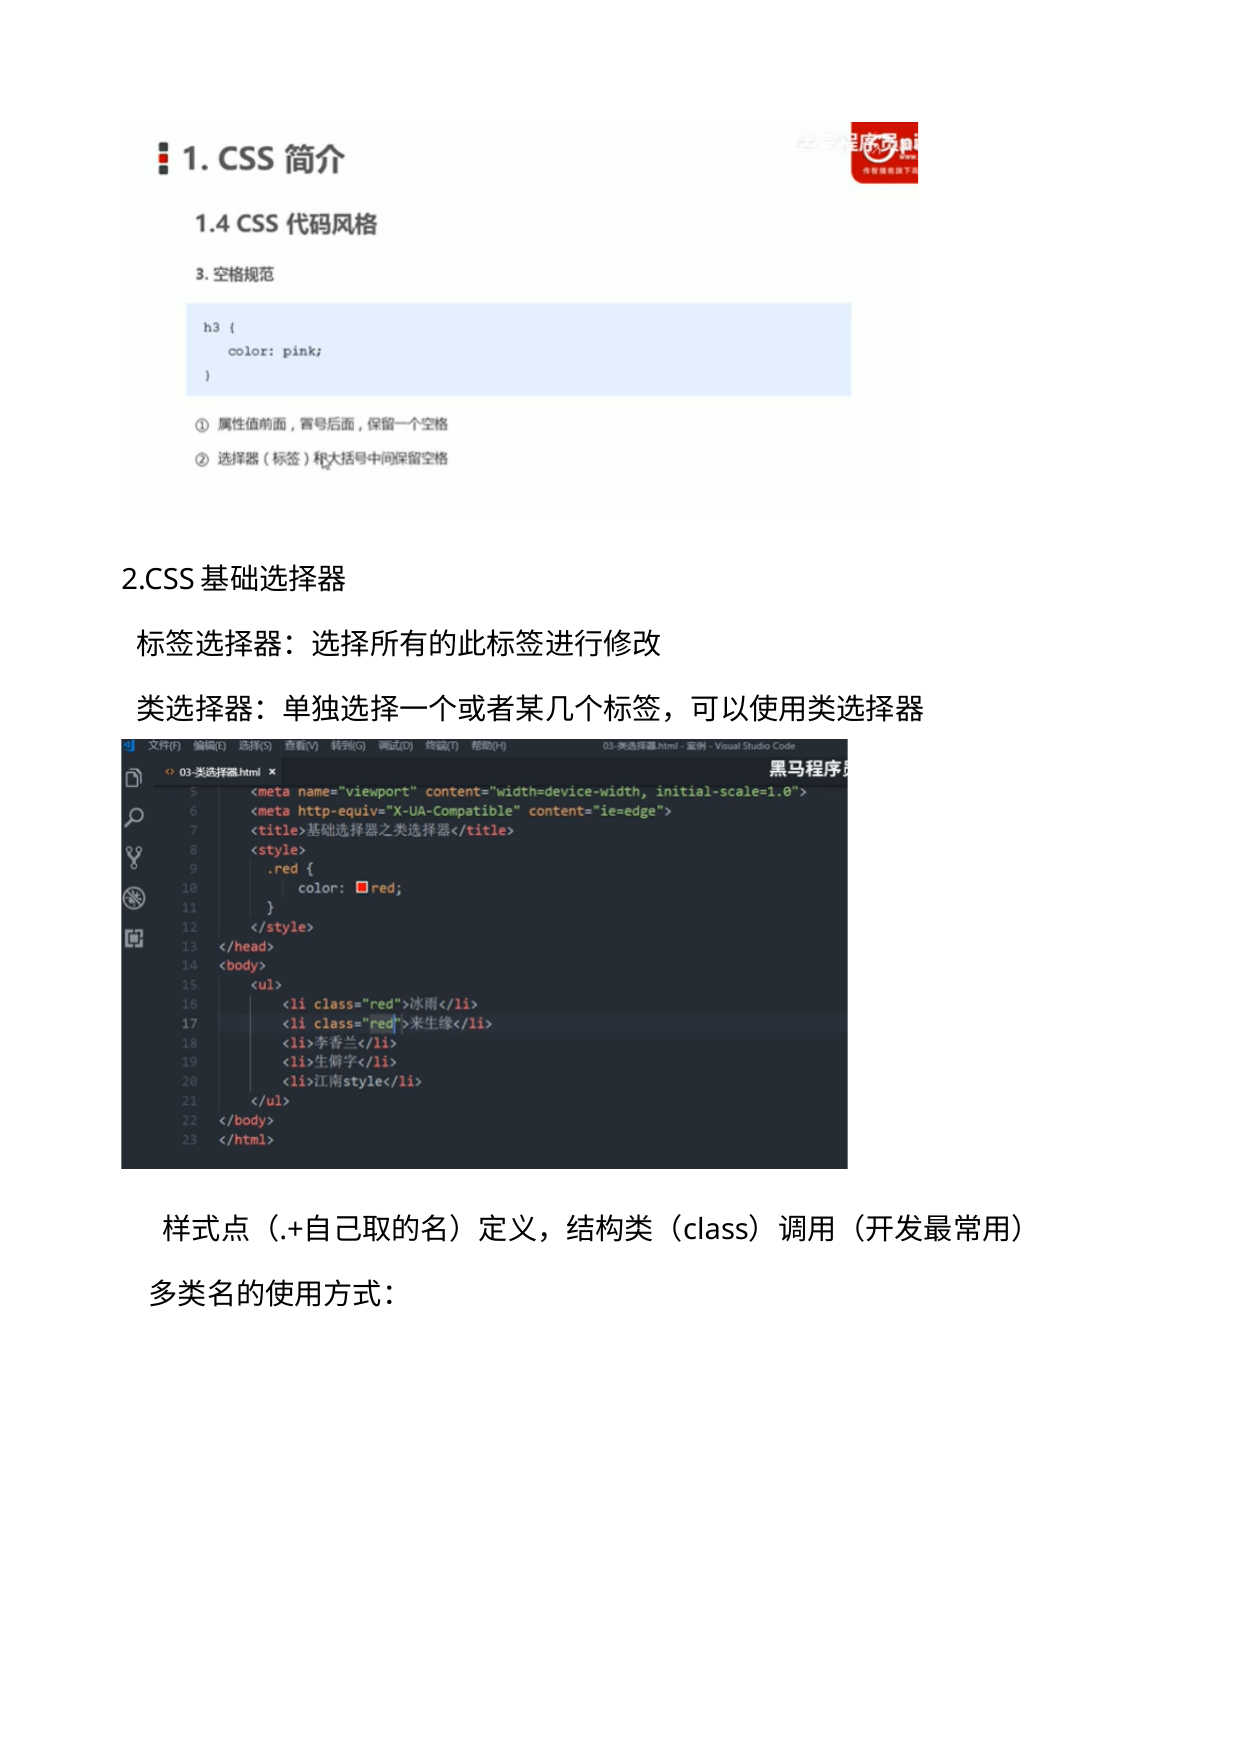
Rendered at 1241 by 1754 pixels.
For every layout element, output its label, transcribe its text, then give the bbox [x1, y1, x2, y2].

text 标签选择器：选择所有的此标签进行修改 [75, 609, 1165, 674]
text 类选择器：单独选择一个或者某几个标签，可以使用类选择器 [75, 674, 1165, 739]
text 样式点（.+自己取的名）定义，结构类（class）调用（开发最常用） [75, 1194, 1165, 1259]
picture [121, 122, 919, 516]
text 多类名的使用方式： [75, 1259, 1165, 1324]
picture [121, 739, 848, 1169]
text 2.CSS基础选择器 [75, 544, 1165, 609]
